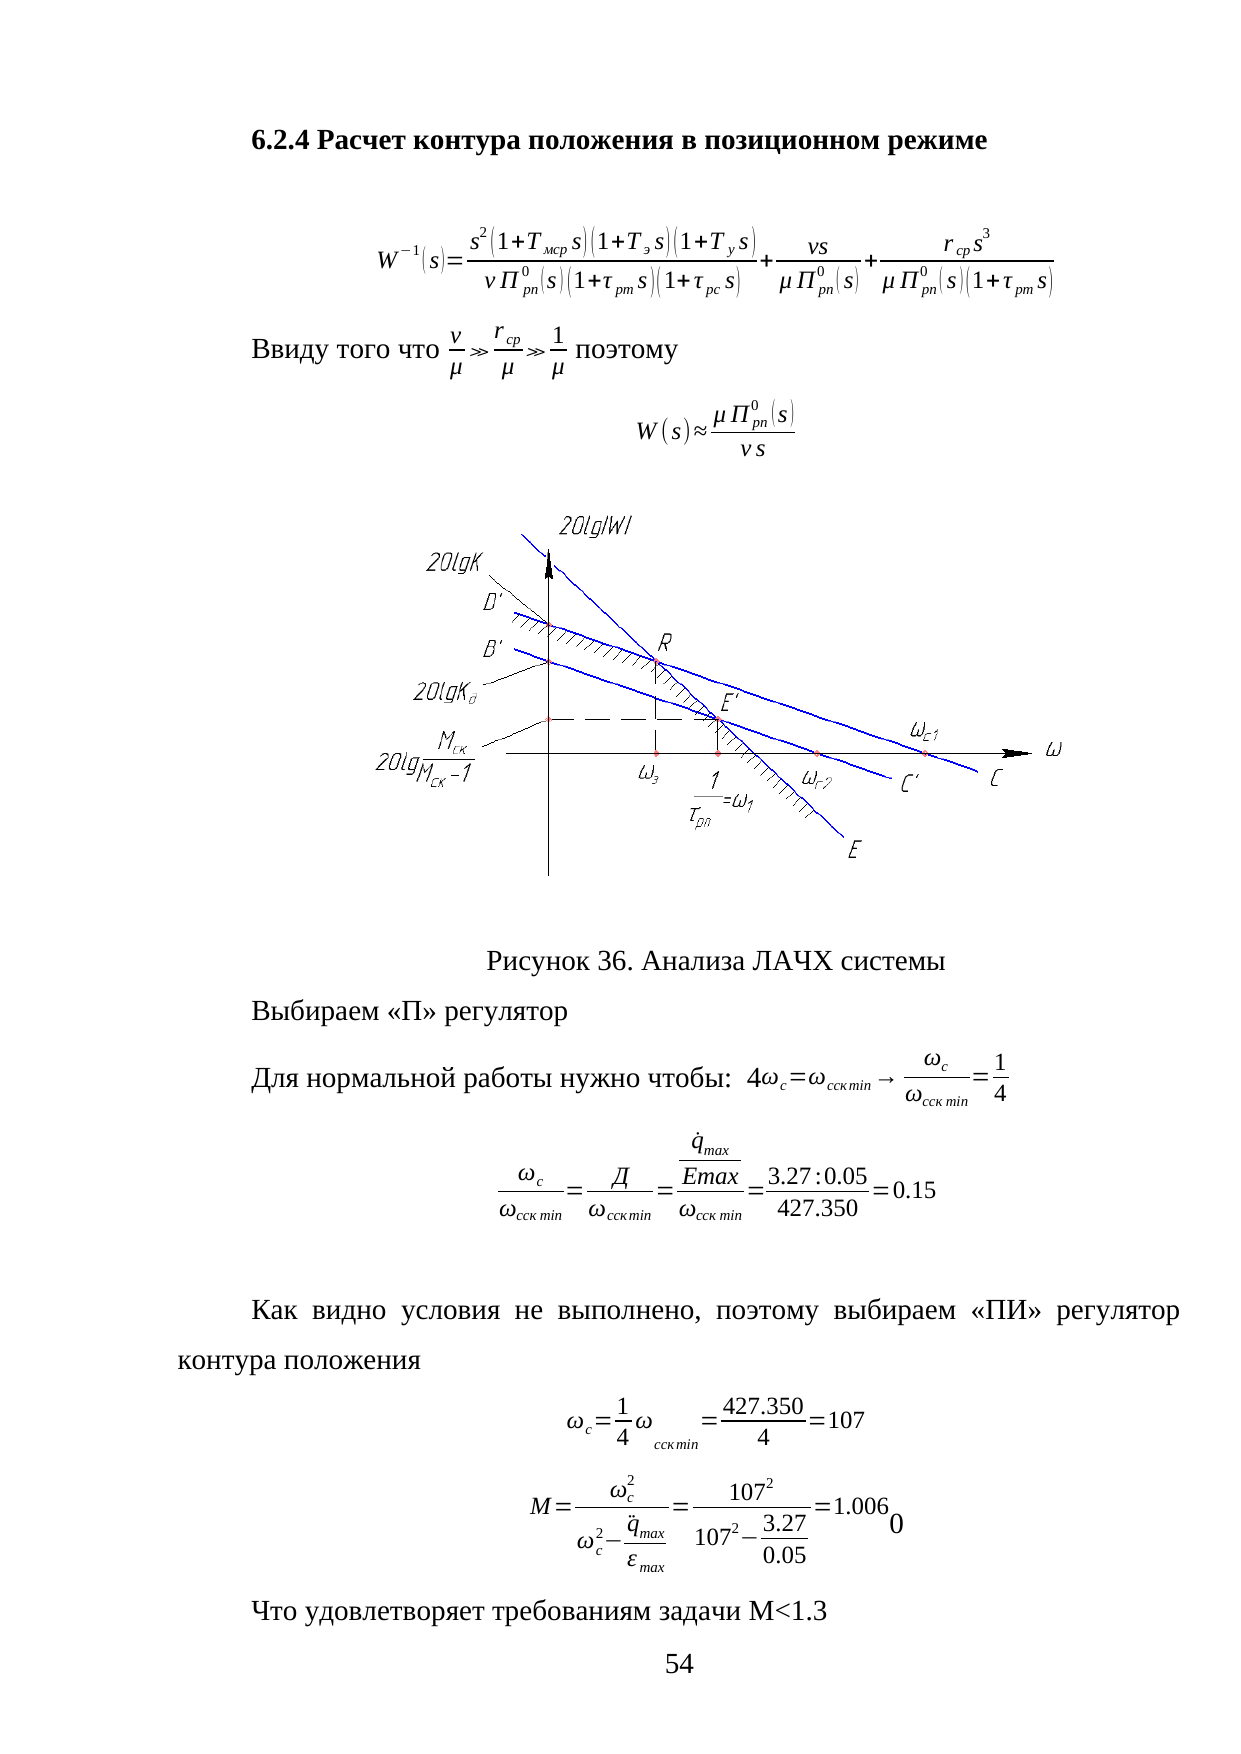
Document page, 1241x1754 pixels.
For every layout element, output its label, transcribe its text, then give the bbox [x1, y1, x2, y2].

text 0 [177, 1471, 1181, 1576]
text Для нормальной работы нужно чтобы: 4 [177, 1044, 1181, 1110]
text Что удовлетворяет требованиям задачи М<1.3 [177, 1593, 1181, 1626]
text Рисунок 36. Анализа ЛАЧХ системы [177, 943, 1181, 977]
picture [353, 478, 1079, 927]
subtitle 6.2.4 Расчет контура положения в позиционном режиме [177, 122, 1181, 156]
text Выбираем «П» регулятор [177, 993, 1181, 1027]
text Ввиду того что поэтому [177, 316, 1181, 379]
text Как видно условия не выполнено, поэтому выбираем «ПИ» регулятор контура положения [177, 1292, 1181, 1376]
